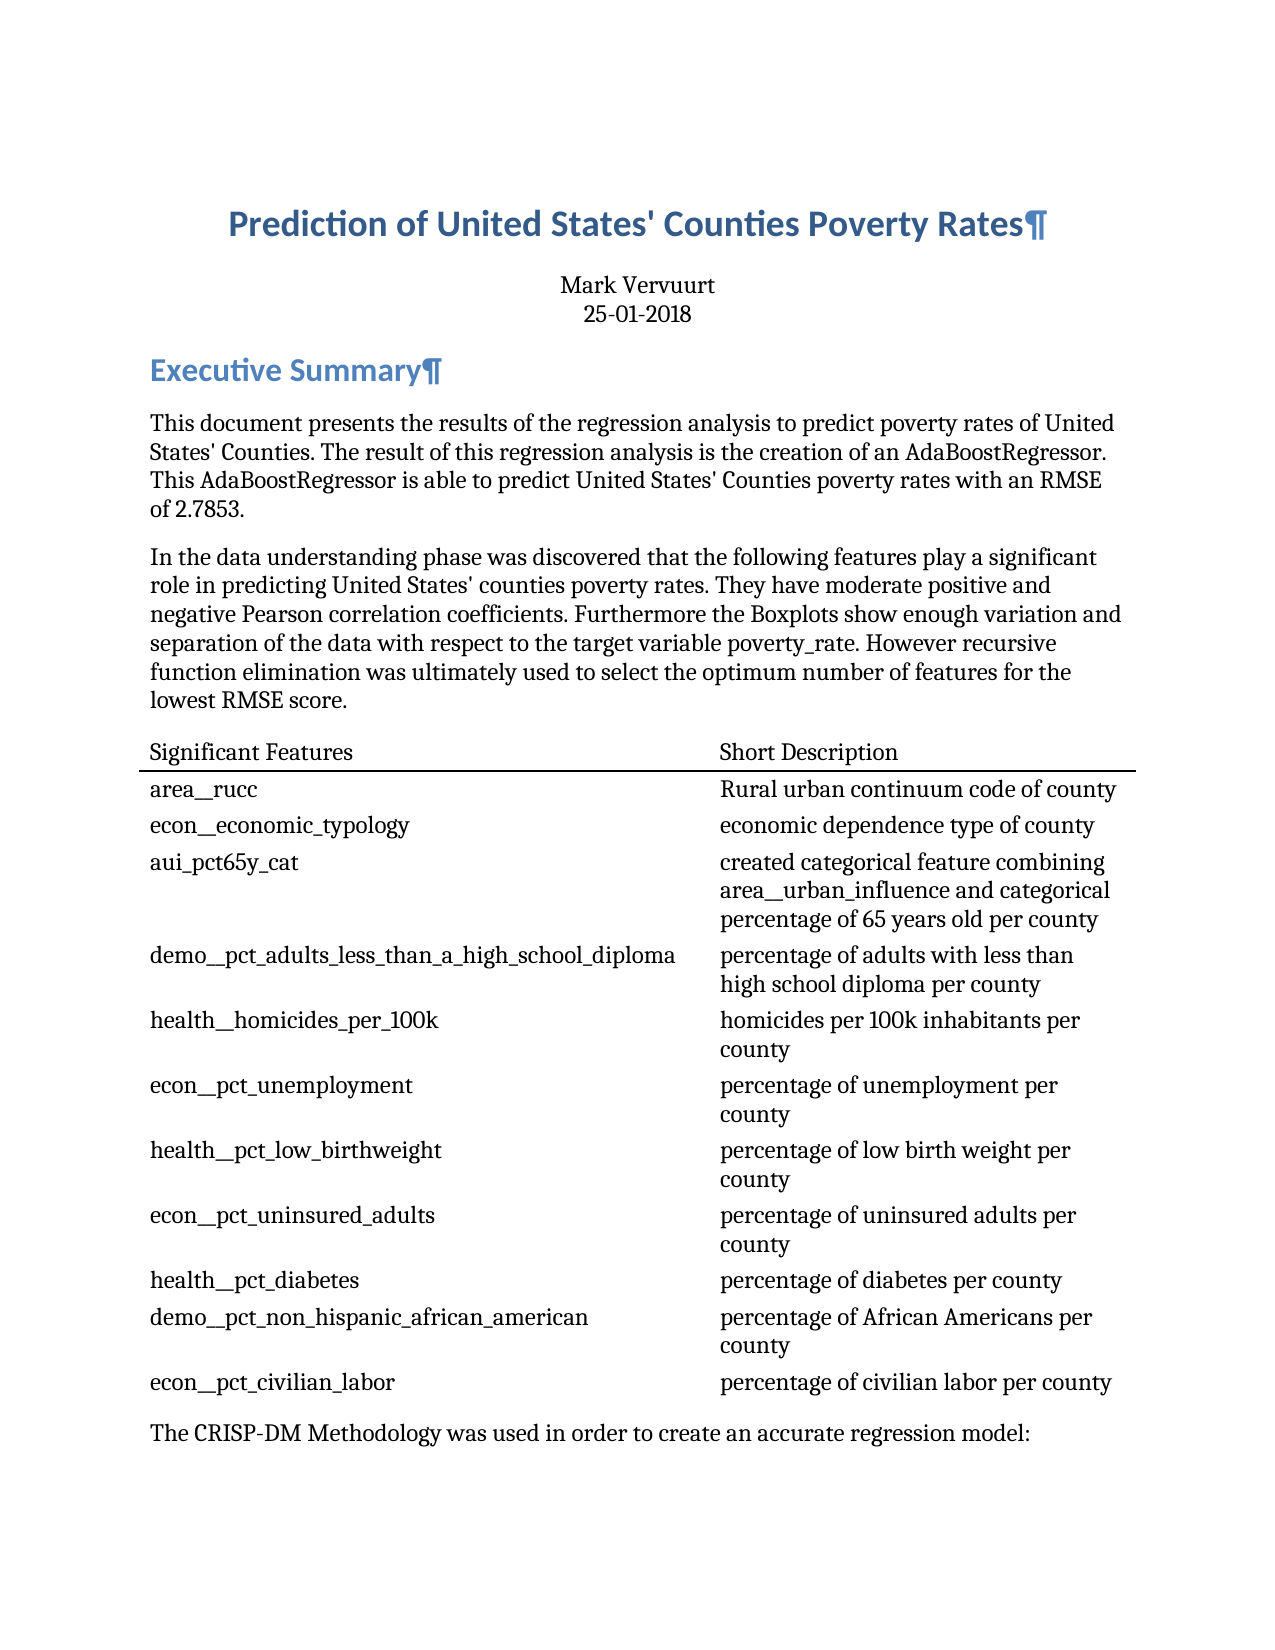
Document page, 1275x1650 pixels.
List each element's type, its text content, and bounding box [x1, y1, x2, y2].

title Prediction of United States' Counties Poverty Rates¶ [150, 200, 1125, 246]
table_cell created categorical feature combining area__urban_influence and categorical percentage of 65 years old per county [709, 844, 1136, 938]
text In the data understanding phase was discovered that the following features play a significant role in predicting United States' counties poverty rates. They have moderate positive and negative Pearson correlation coefficients. Furthermore the Boxplots show enough variation and separation of the data with respect to the target variable poverty_rate. However recursive function elimination was ultimately used to select the optimum number of features for the lowest RMSE score. [150, 542, 1125, 715]
table_cell Rural urban continuum code of county [709, 772, 1136, 808]
table_cell homicides per 100k inhabitants per county [709, 1003, 1136, 1068]
text This document presents the results of the regression analysis to predict poverty rates of United States' Counties. The result of this regression analysis is the creation of an AdaBoostRegressor. This AdaBoostRegressor is able to predict United States' Counties poverty rates with an RMSE of 2.7853. [150, 409, 1125, 524]
table_header Significant Features [139, 734, 709, 770]
table_cell econ__pct_unemployment [139, 1068, 709, 1133]
table_cell percentage of unemployment per county [709, 1068, 1136, 1133]
table_cell economic dependence type of county [709, 808, 1136, 844]
table_cell demo__pct_adults_less_than_a_high_school_diploma [139, 938, 709, 1003]
table_cell health__pct_low_birthweight [139, 1133, 709, 1198]
table_cell percentage of civilian labor per county [709, 1364, 1136, 1400]
table_cell health__pct_diabetes [139, 1263, 709, 1299]
text The CRISP-DM Methodology was used in order to create an accurate regression model: [150, 1419, 1125, 1448]
table_cell percentage of low birth weight per county [709, 1133, 1136, 1198]
table_cell percentage of uninsured adults per county [709, 1198, 1136, 1263]
table_cell health__homicides_per_100k [139, 1003, 709, 1068]
table_cell percentage of adults with less than high school diploma per county [709, 938, 1136, 1003]
subtitle Executive Summary¶ [150, 349, 1125, 390]
table_cell econ__economic_typology [139, 808, 709, 844]
table_cell percentage of African Americans per county [709, 1299, 1136, 1364]
table_header Short Description [709, 734, 1136, 770]
table_cell aui_pct65y_cat [139, 844, 709, 938]
table_cell percentage of diabetes per county [709, 1263, 1136, 1299]
table_cell econ__pct_civilian_labor [139, 1364, 709, 1400]
table_cell demo__pct_non_hispanic_african_american [139, 1299, 709, 1364]
table_cell econ__pct_uninsured_adults [139, 1198, 709, 1263]
table_cell area__rucc [139, 772, 709, 808]
text Mark Vervuurt 25-01-2018 [150, 271, 1125, 328]
